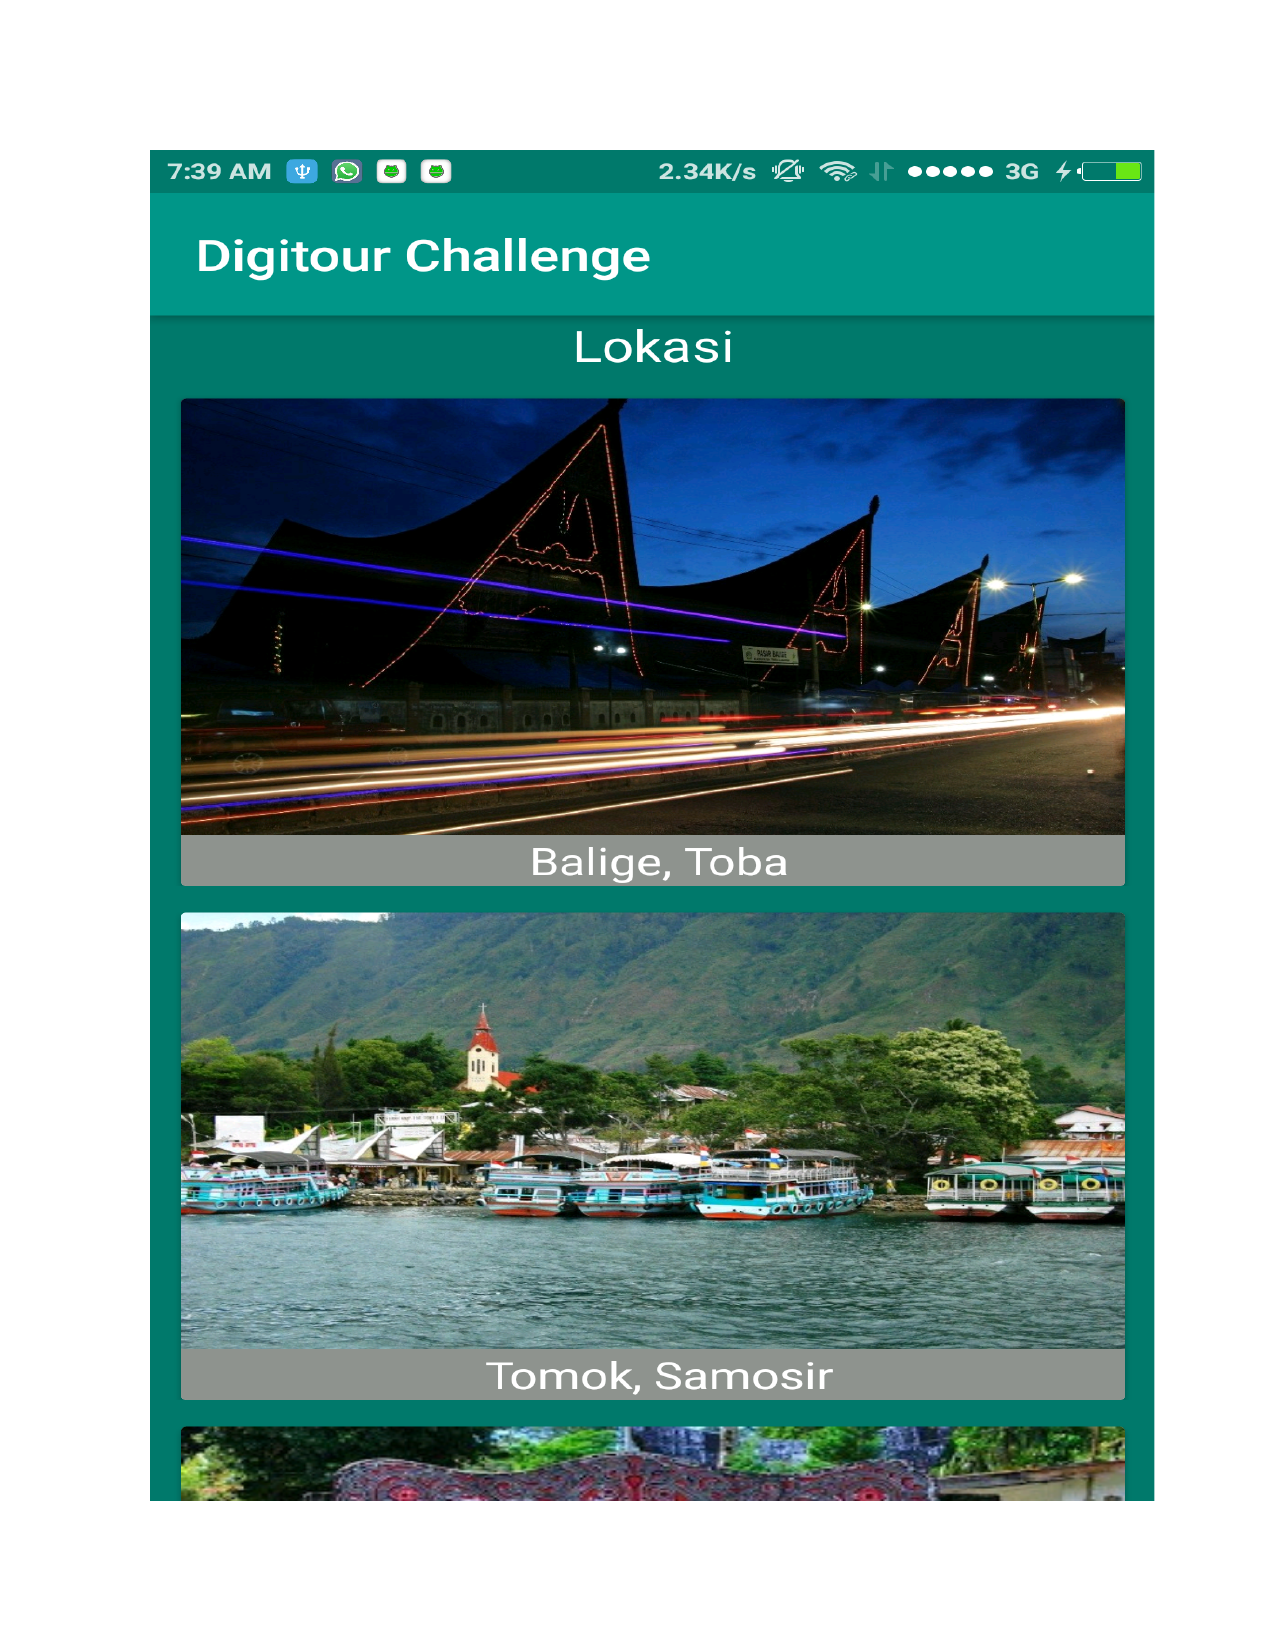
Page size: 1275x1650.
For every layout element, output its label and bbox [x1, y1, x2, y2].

picture [150, 150, 1155, 1501]
